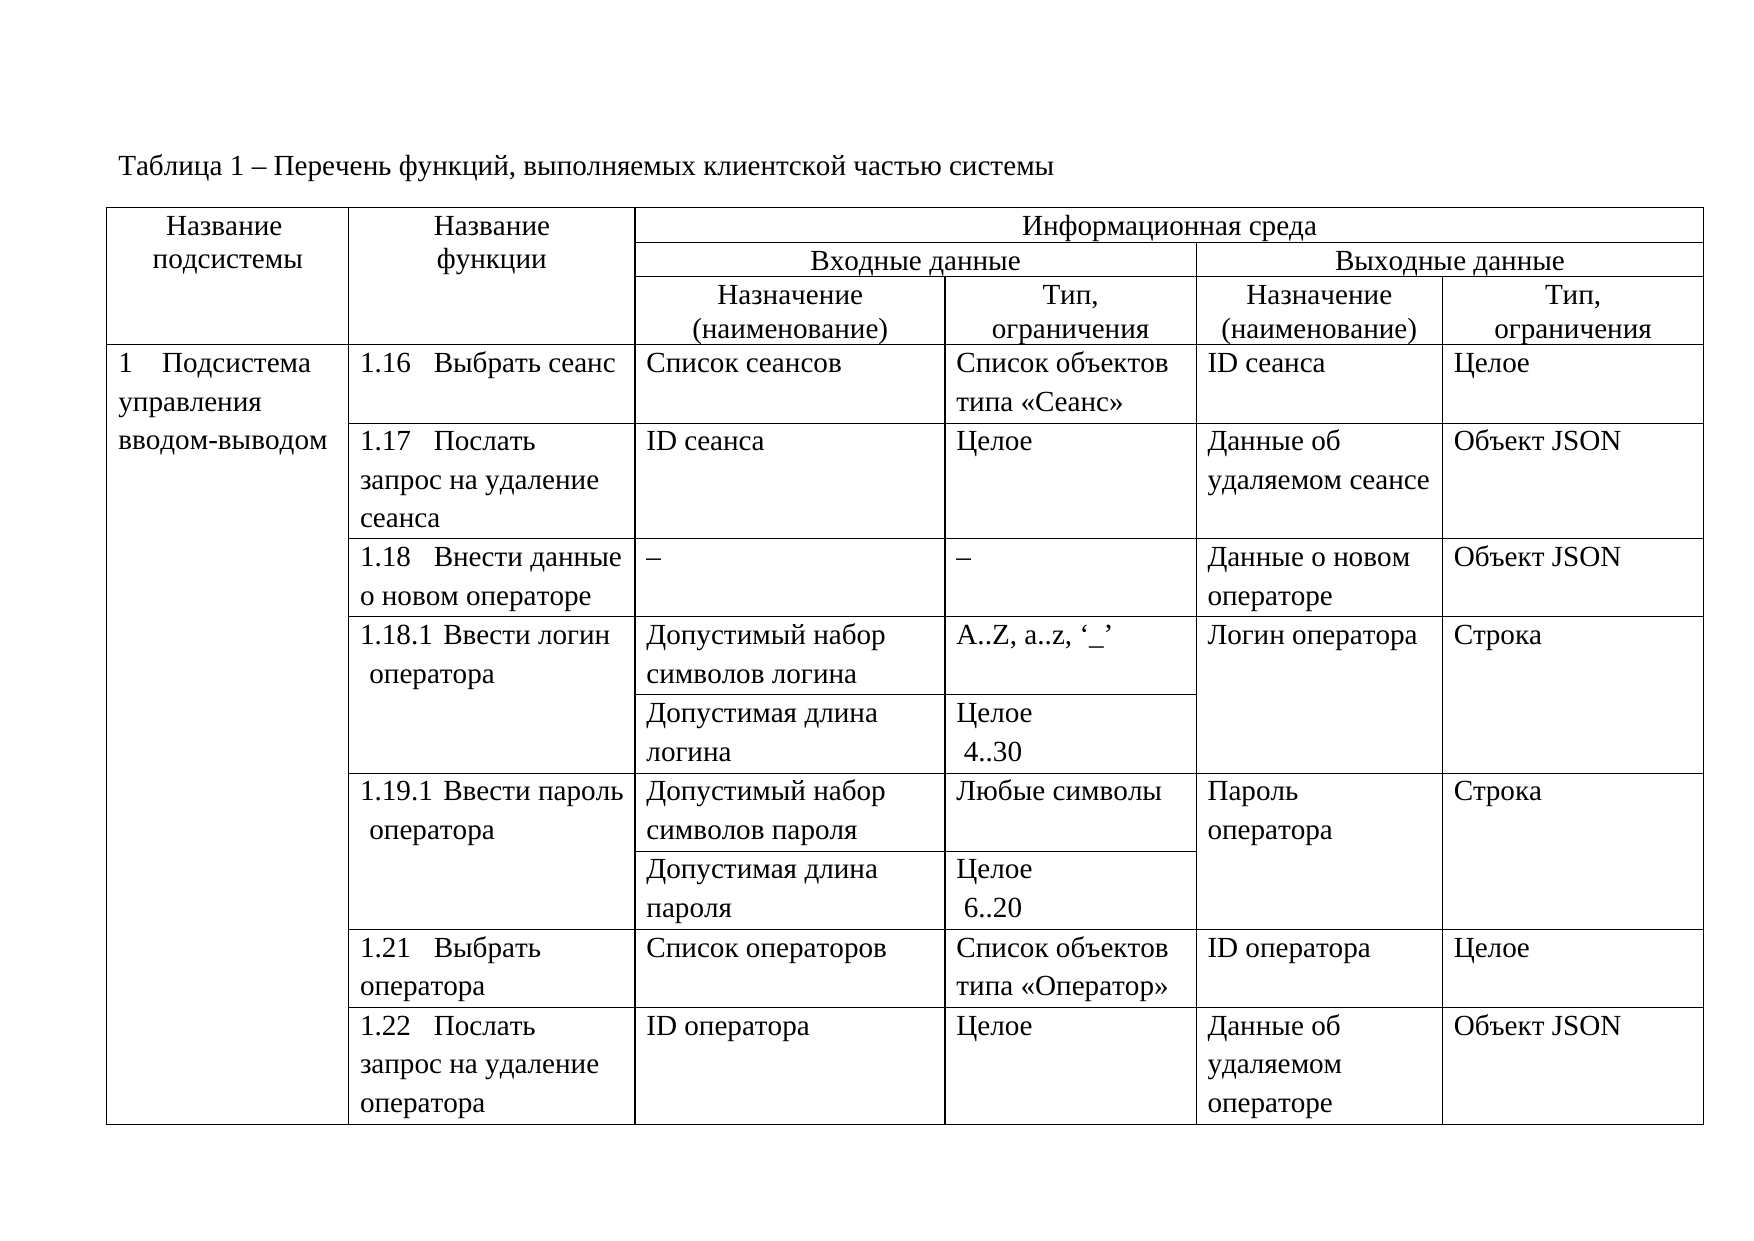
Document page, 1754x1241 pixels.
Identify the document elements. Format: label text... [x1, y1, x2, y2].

table_cell – [946, 539, 1196, 616]
table_cell Входные данные [636, 243, 1196, 276]
table_cell ID оператора [1197, 930, 1442, 1007]
table_cell Объект JSON [1443, 539, 1703, 616]
table_cell Строка [1443, 774, 1703, 929]
table_cell Список объектов типа «Сеанс» [946, 345, 1196, 422]
table_cell ID оператора [636, 1008, 944, 1123]
table_cell Пароль оператора [1197, 774, 1442, 929]
table_cell Данные об удаляемом операторе [1197, 1008, 1442, 1123]
table_cell Послать запрос на удаление сеанса [349, 424, 634, 538]
table_cell Назначение (наименование) [636, 277, 944, 344]
table_cell Список объектов типа «Оператор» [946, 930, 1196, 1007]
table_cell Допустимая длина пароля [636, 852, 944, 929]
table_cell – [636, 539, 944, 616]
table_cell Тип, ограничения [946, 277, 1196, 344]
table_cell Допустимая длина логина [636, 695, 944, 772]
table_header Информационная среда [636, 208, 1703, 242]
table_cell Целое [946, 1008, 1196, 1123]
table_cell Целое [1443, 345, 1703, 422]
table_cell Любые символы [946, 774, 1196, 851]
table_cell Данные об удаляемом сеансе [1197, 424, 1442, 538]
table_cell Выбрать сеанс [349, 345, 634, 422]
table_cell ID сеанса [1197, 345, 1442, 422]
table_cell ID сеанса [636, 424, 944, 538]
table_cell Допустимый набор символов логина [636, 617, 944, 694]
table_cell Логин оператора [1197, 617, 1442, 772]
table_cell 1 Подсистема управления вводом-выводом [107, 345, 348, 1123]
text Таблица 1 – Перечень функций, выполняемых клиентской частью системы [118, 148, 1636, 181]
table_cell Ввести пароль оператора [349, 774, 634, 929]
table_cell Целое [946, 424, 1196, 538]
table_cell Данные о новом операторе [1197, 539, 1442, 616]
table_cell Целое 4..30 [946, 695, 1196, 772]
table_cell Целое 6..20 [946, 852, 1196, 929]
table_header Название функции [349, 208, 634, 344]
table_cell Назначение (наименование) [1197, 277, 1442, 344]
table_header Название подсистемы [107, 208, 348, 344]
table_cell Допустимый набор символов пароля [636, 774, 944, 851]
table_cell Послать запрос на удаление оператора [349, 1008, 634, 1123]
table_cell Внести данные о новом операторе [349, 539, 634, 616]
table_cell Список сеансов [636, 345, 944, 422]
table_cell Список операторов [636, 930, 944, 1007]
table_cell Ввести логин оператора [349, 617, 634, 772]
table_cell Объект JSON [1443, 424, 1703, 538]
table_cell A..Z, a..z, ‘_’ [946, 617, 1196, 694]
table_cell Выходные данные [1197, 243, 1703, 276]
table_cell Целое [1443, 930, 1703, 1007]
table_cell Выбрать оператора [349, 930, 634, 1007]
table_cell Тип, ограничения [1443, 277, 1703, 344]
table_cell Строка [1443, 617, 1703, 772]
table_cell Объект JSON [1443, 1008, 1703, 1123]
